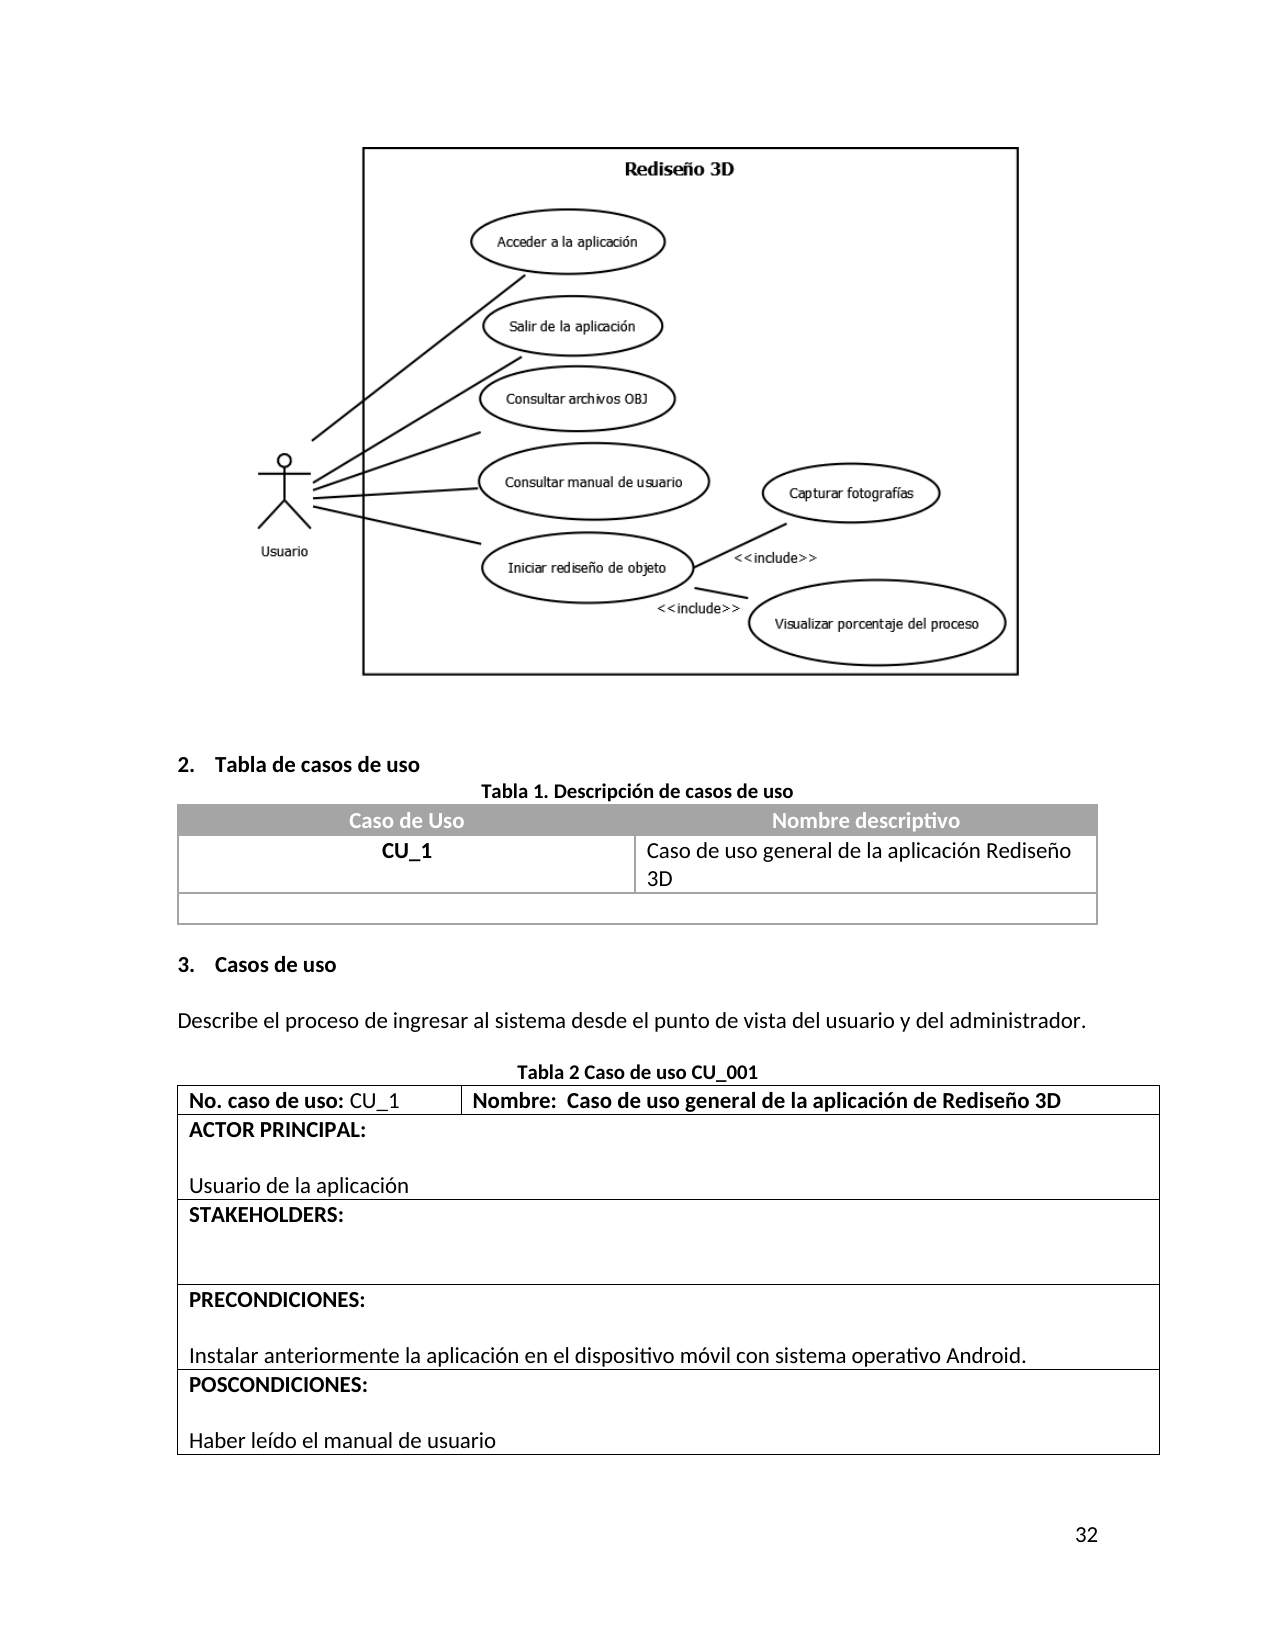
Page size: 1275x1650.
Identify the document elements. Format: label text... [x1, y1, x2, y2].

table_header Nombre descriptivo [635, 806, 1096, 834]
table_cell [179, 894, 635, 922]
list Tabla de casos de uso [177, 751, 1098, 779]
picture [256, 147, 1019, 676]
list Casos de uso [177, 950, 1098, 978]
table_header Nombre: Caso de uso general de la aplicación de Rediseño 3D [462, 1086, 1159, 1114]
text Tabla 1. Descripción de casos de uso [177, 779, 1098, 804]
table_cell [635, 894, 1096, 922]
table_cell ACTOR PRINCIPAL: Usuario de la aplicación [178, 1115, 1159, 1199]
table_header No. caso de uso: CU_1 [178, 1086, 461, 1114]
table_cell Caso de uso general de la aplicación Rediseño 3D [636, 836, 1096, 892]
table_cell CU_1 [179, 836, 634, 892]
text Describe el proceso de ingresar al sistema desde el punto de vista del usuario y del administrador. [177, 1006, 1098, 1034]
text Tabla 2 Caso de uso CU_001 [177, 1059, 1098, 1085]
table_cell POSCONDICIONES: Haber leído el manual de usuario [178, 1370, 1159, 1454]
table_header Caso de Uso [179, 806, 635, 834]
table_cell STAKEHOLDERS: [178, 1200, 1159, 1284]
table_cell PRECONDICIONES: Instalar anteriormente la aplicación en el dispositivo móvil con sistema operativo Android. [178, 1285, 1159, 1369]
